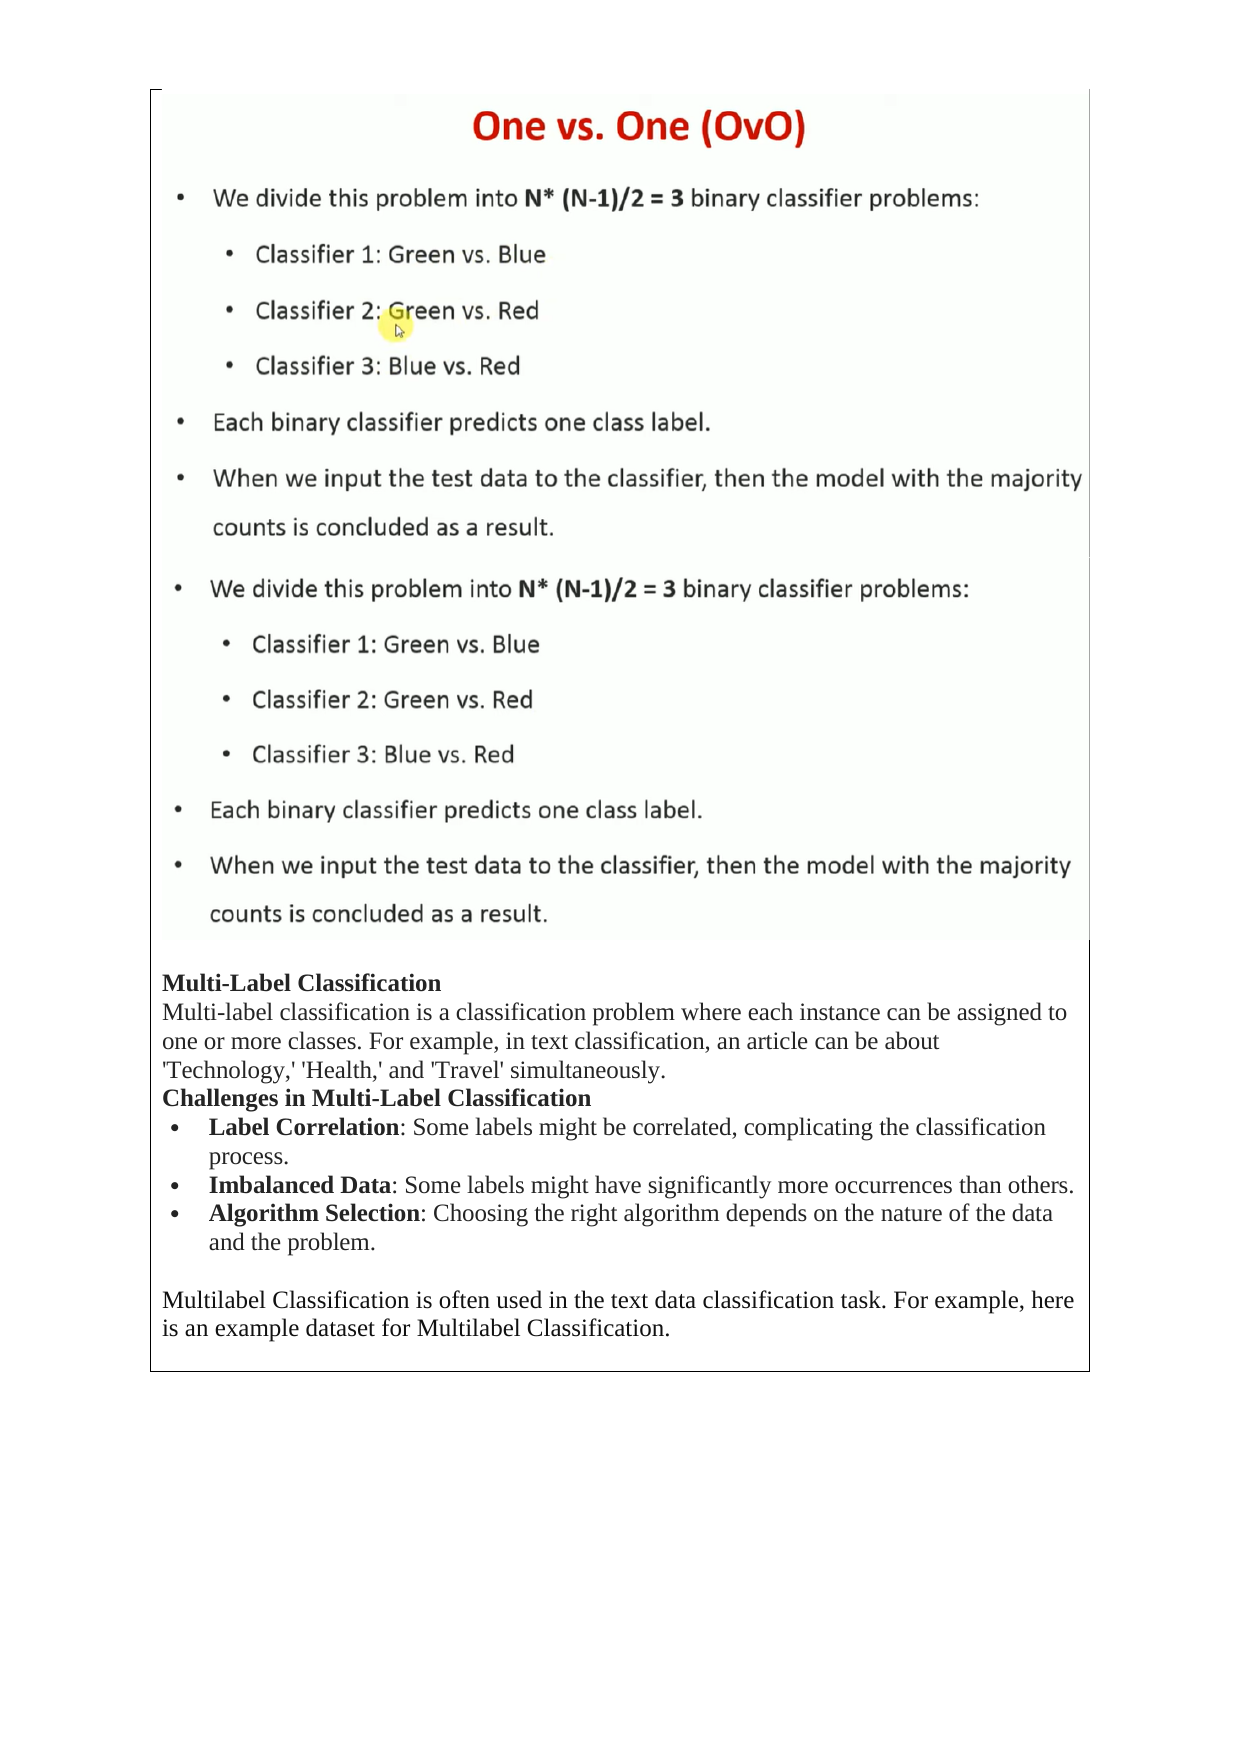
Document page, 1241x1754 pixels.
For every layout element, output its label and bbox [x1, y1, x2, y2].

picture [161, 89, 1090, 940]
table_cell [151, 90, 1089, 1371]
